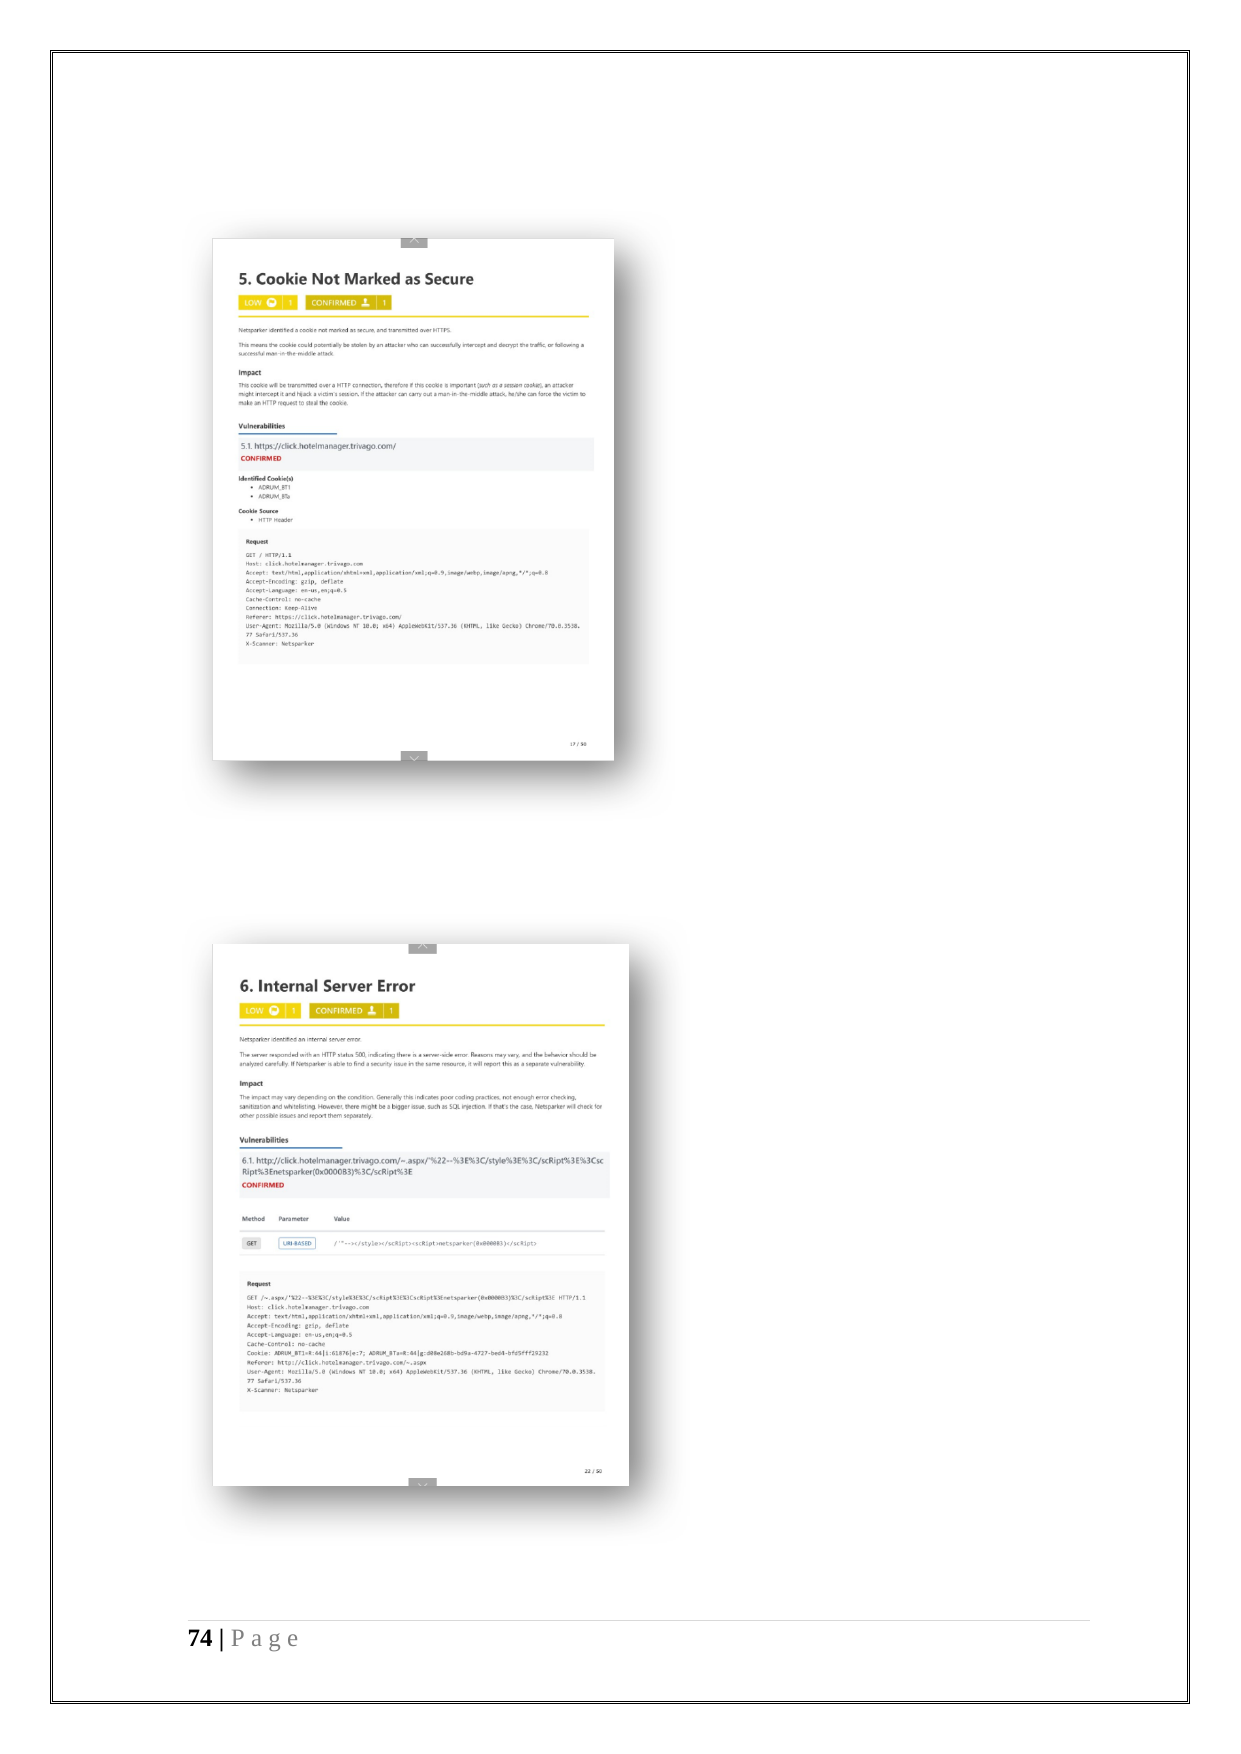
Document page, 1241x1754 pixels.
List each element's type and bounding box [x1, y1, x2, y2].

picture [212, 944, 629, 1486]
picture [212, 238, 614, 761]
